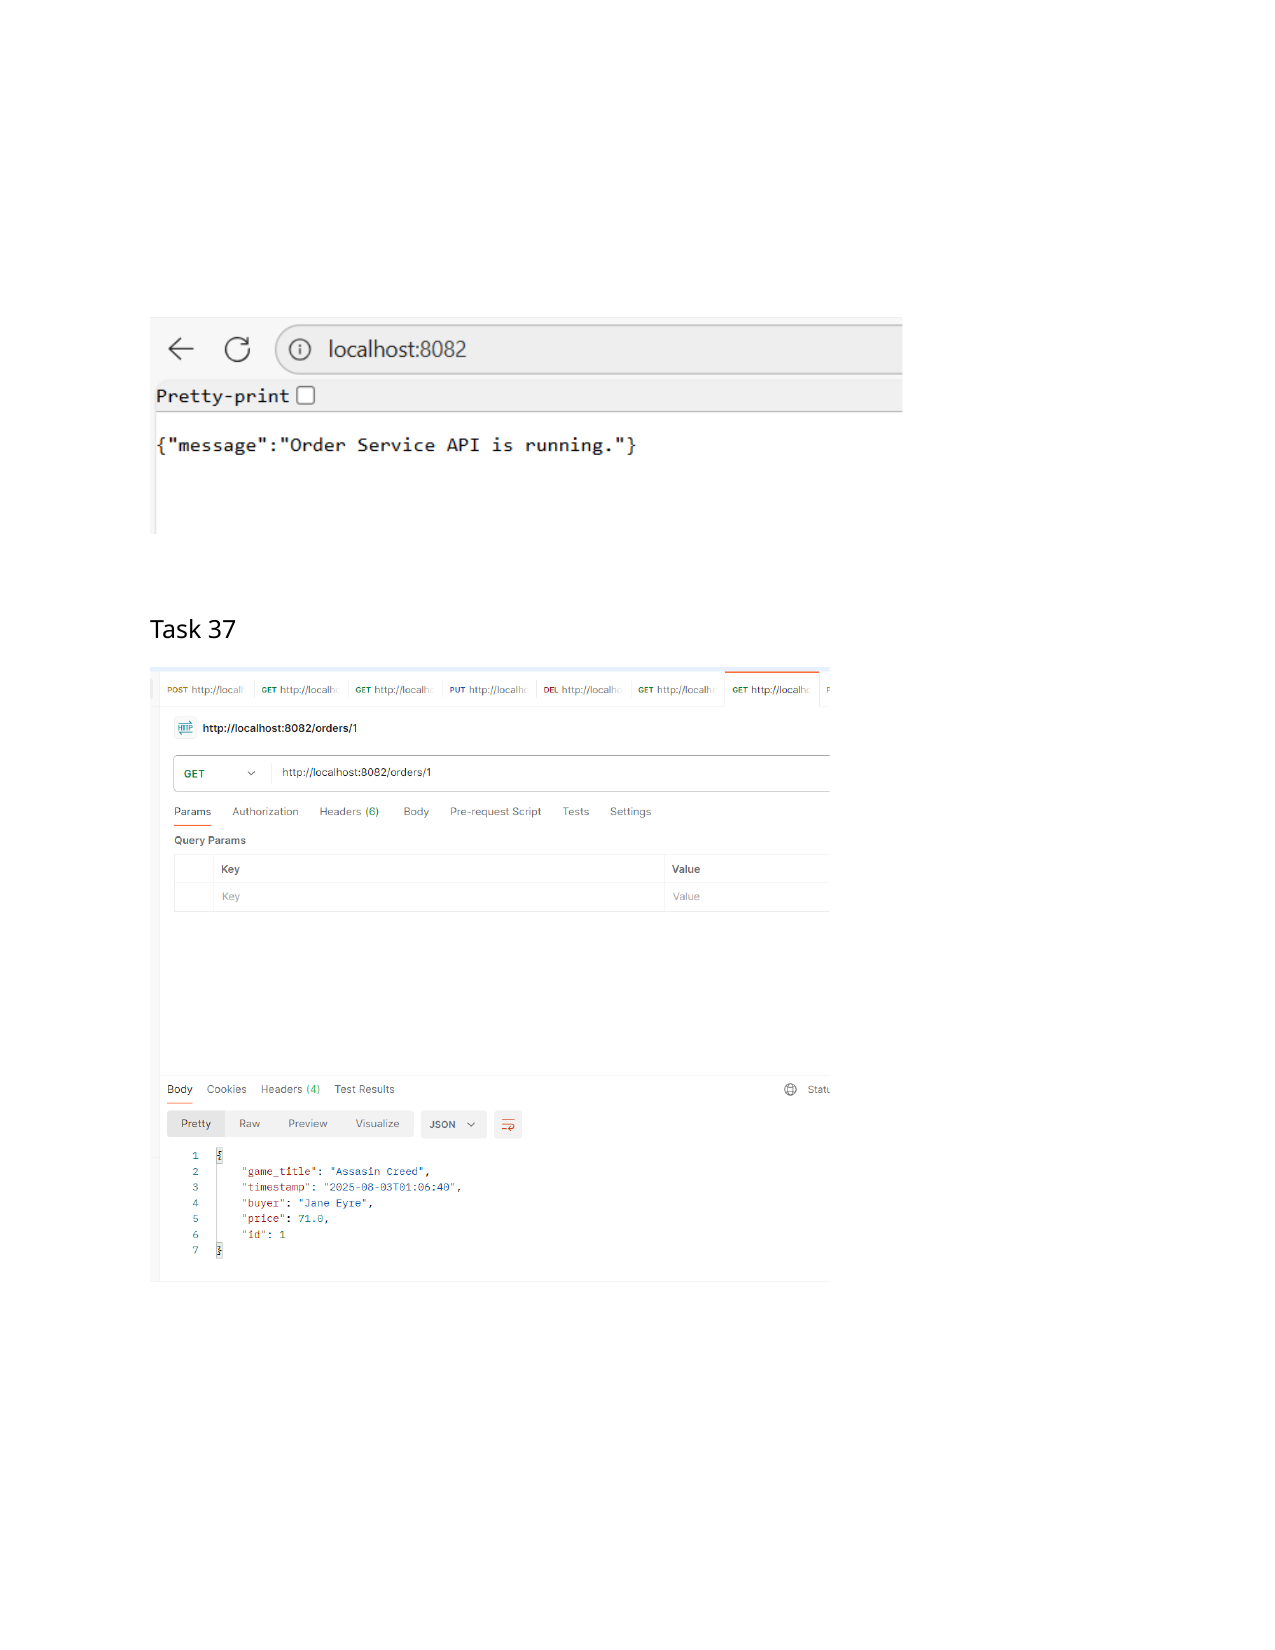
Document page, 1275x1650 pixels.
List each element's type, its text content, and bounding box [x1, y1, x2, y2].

picture [150, 317, 903, 534]
text Task 37 [150, 611, 1125, 645]
picture [150, 667, 830, 1284]
